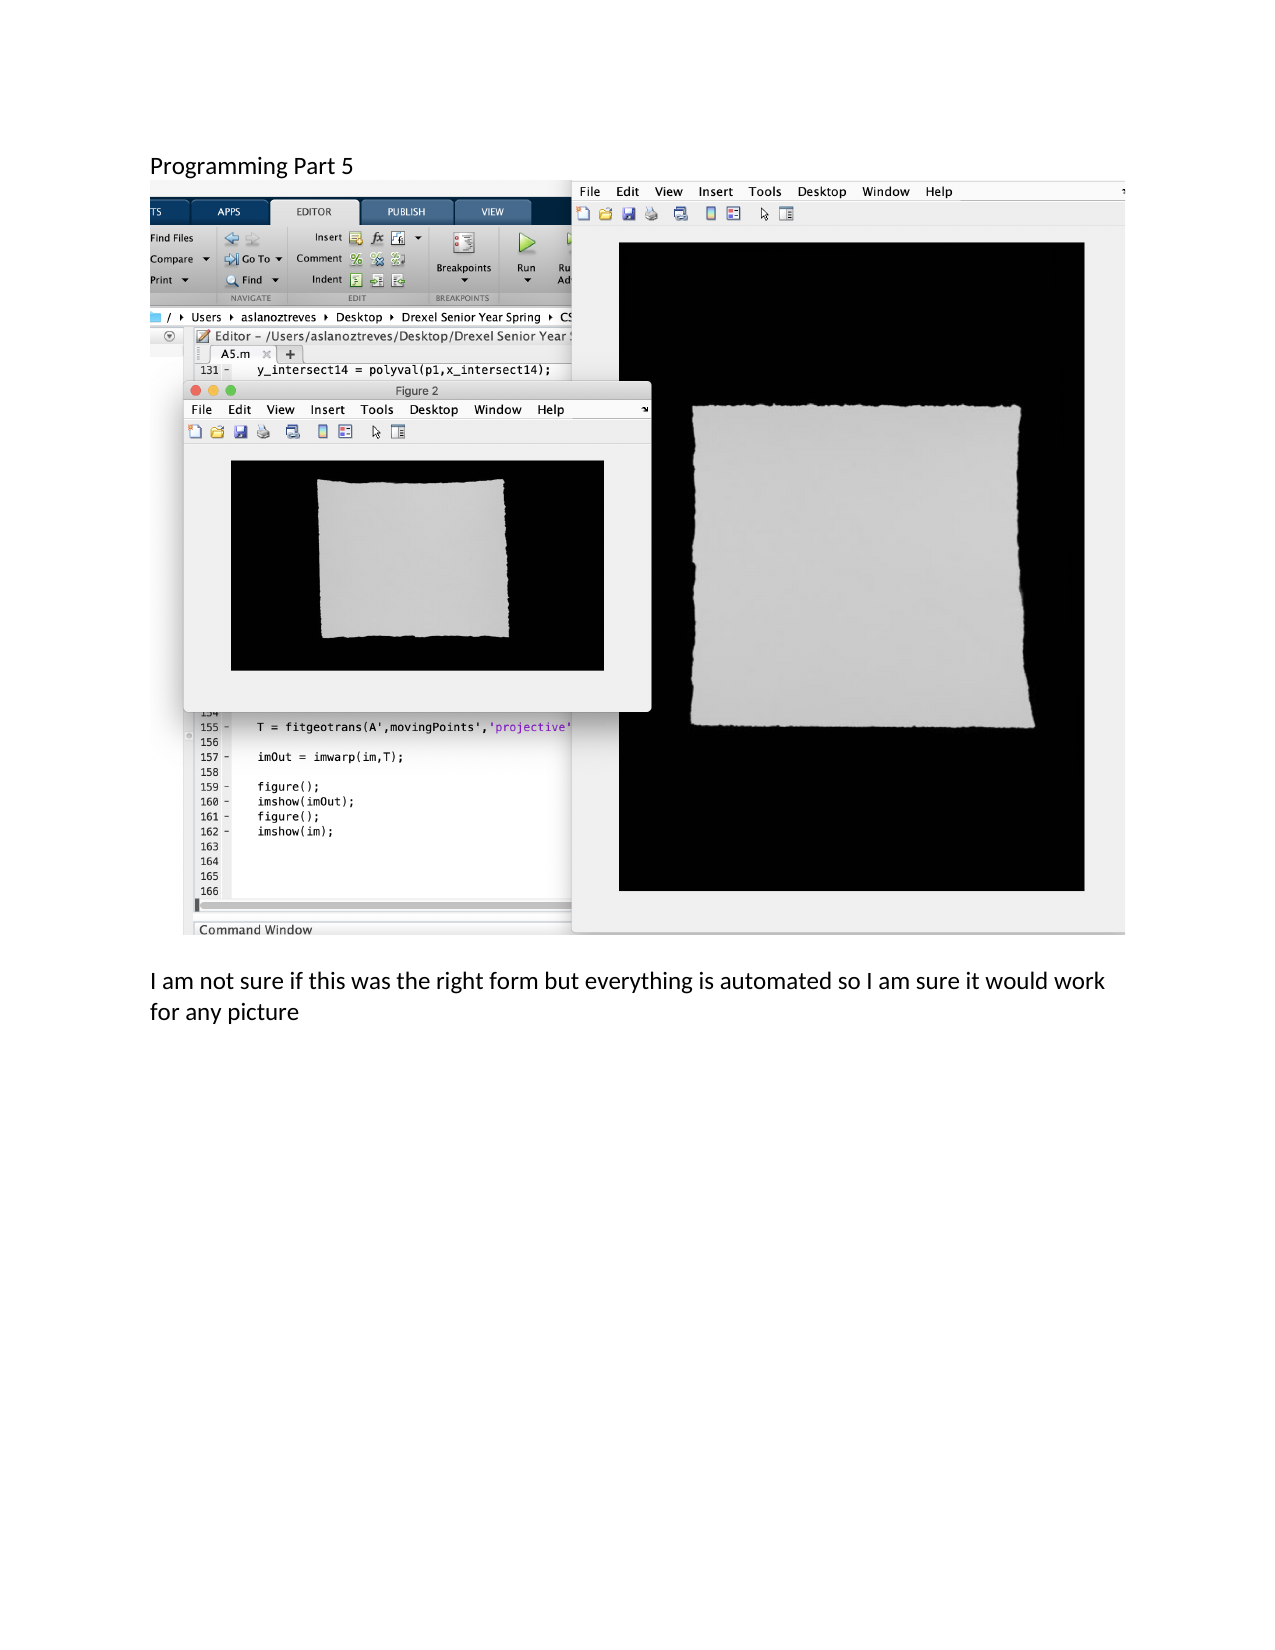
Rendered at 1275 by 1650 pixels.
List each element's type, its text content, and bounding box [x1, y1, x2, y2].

text Programming Part 5 [150, 150, 1125, 180]
picture [150, 180, 1125, 935]
text I am not sure if this was the right form but everything is automated so I am sure it would work for any picture [150, 966, 1125, 1027]
